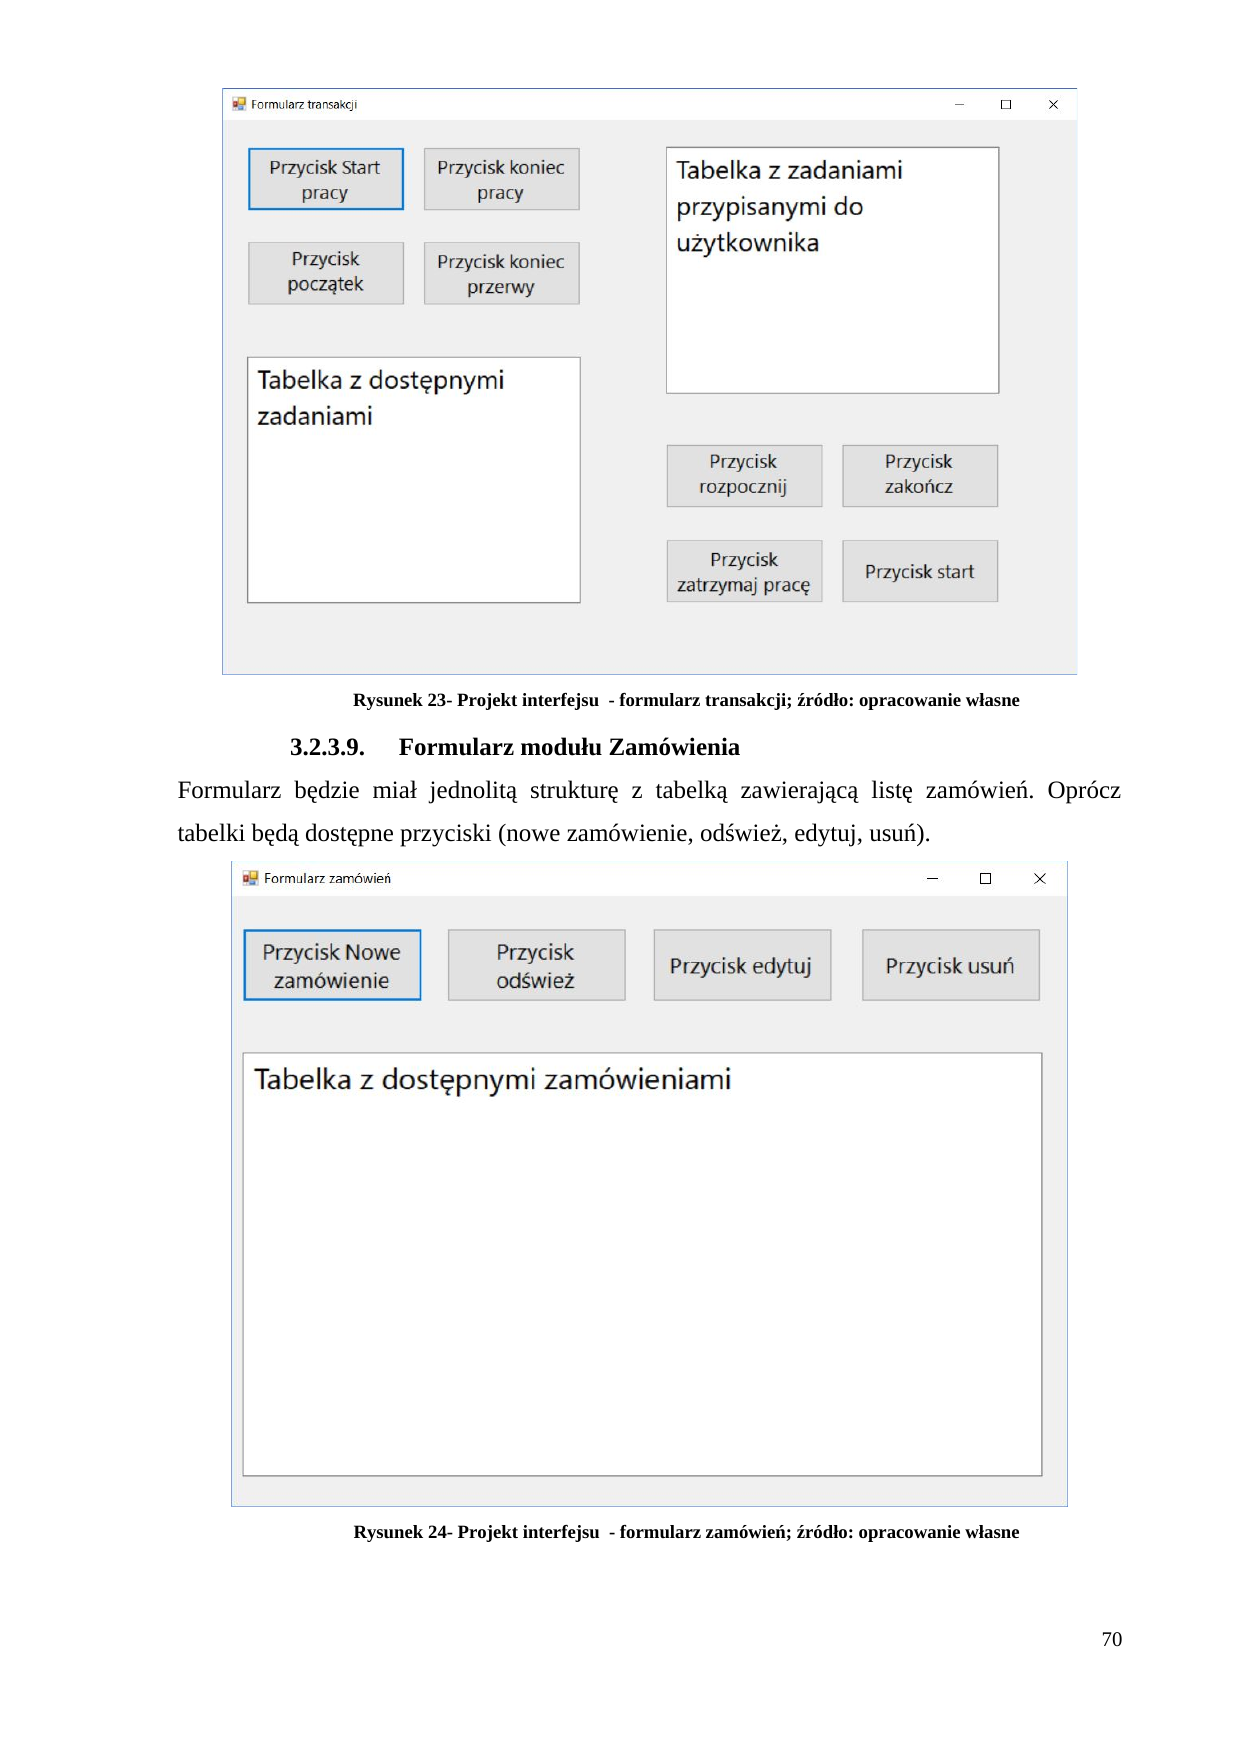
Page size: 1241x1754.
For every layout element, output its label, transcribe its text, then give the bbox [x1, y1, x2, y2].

text Formularz będzie miał jednolitą strukturę z tabelką zawierającą listę zamówień. Oprócz tabelki będą dostępne przyciski (nowe zamówienie, odśwież, edytuj, usuń). [177, 775, 1122, 847]
text Rysunek 24- Projekt interfejsu - formularz zamówień; źródło: opracowanie własne [177, 1521, 1122, 1543]
picture [222, 88, 1078, 675]
picture [231, 861, 1068, 1507]
text Rysunek 23- Projekt interfejsu - formularz transakcji; źródło: opracowanie własne [177, 689, 1122, 711]
list Formularz modułu Zamówienia [290, 732, 1122, 760]
